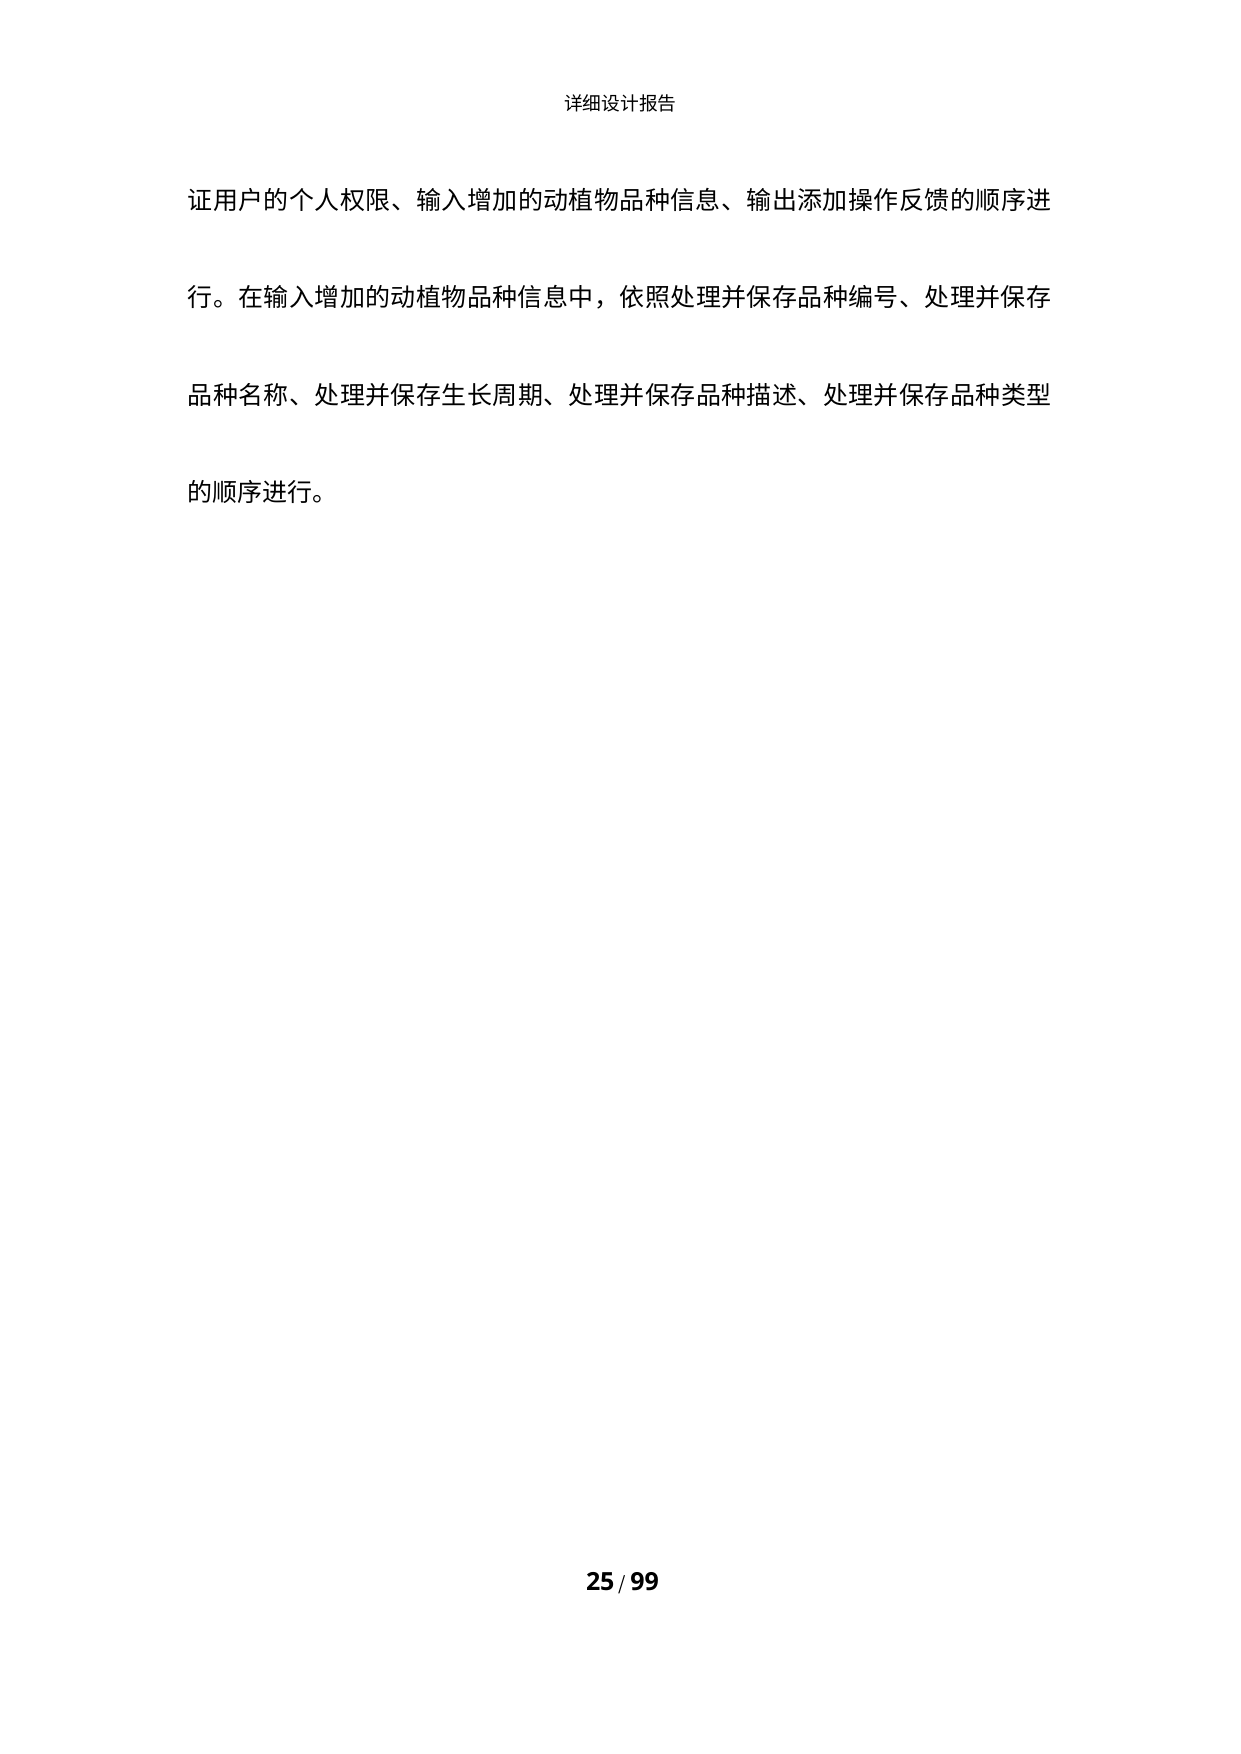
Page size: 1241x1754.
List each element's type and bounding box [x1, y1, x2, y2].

text [187, 166, 1053, 523]
